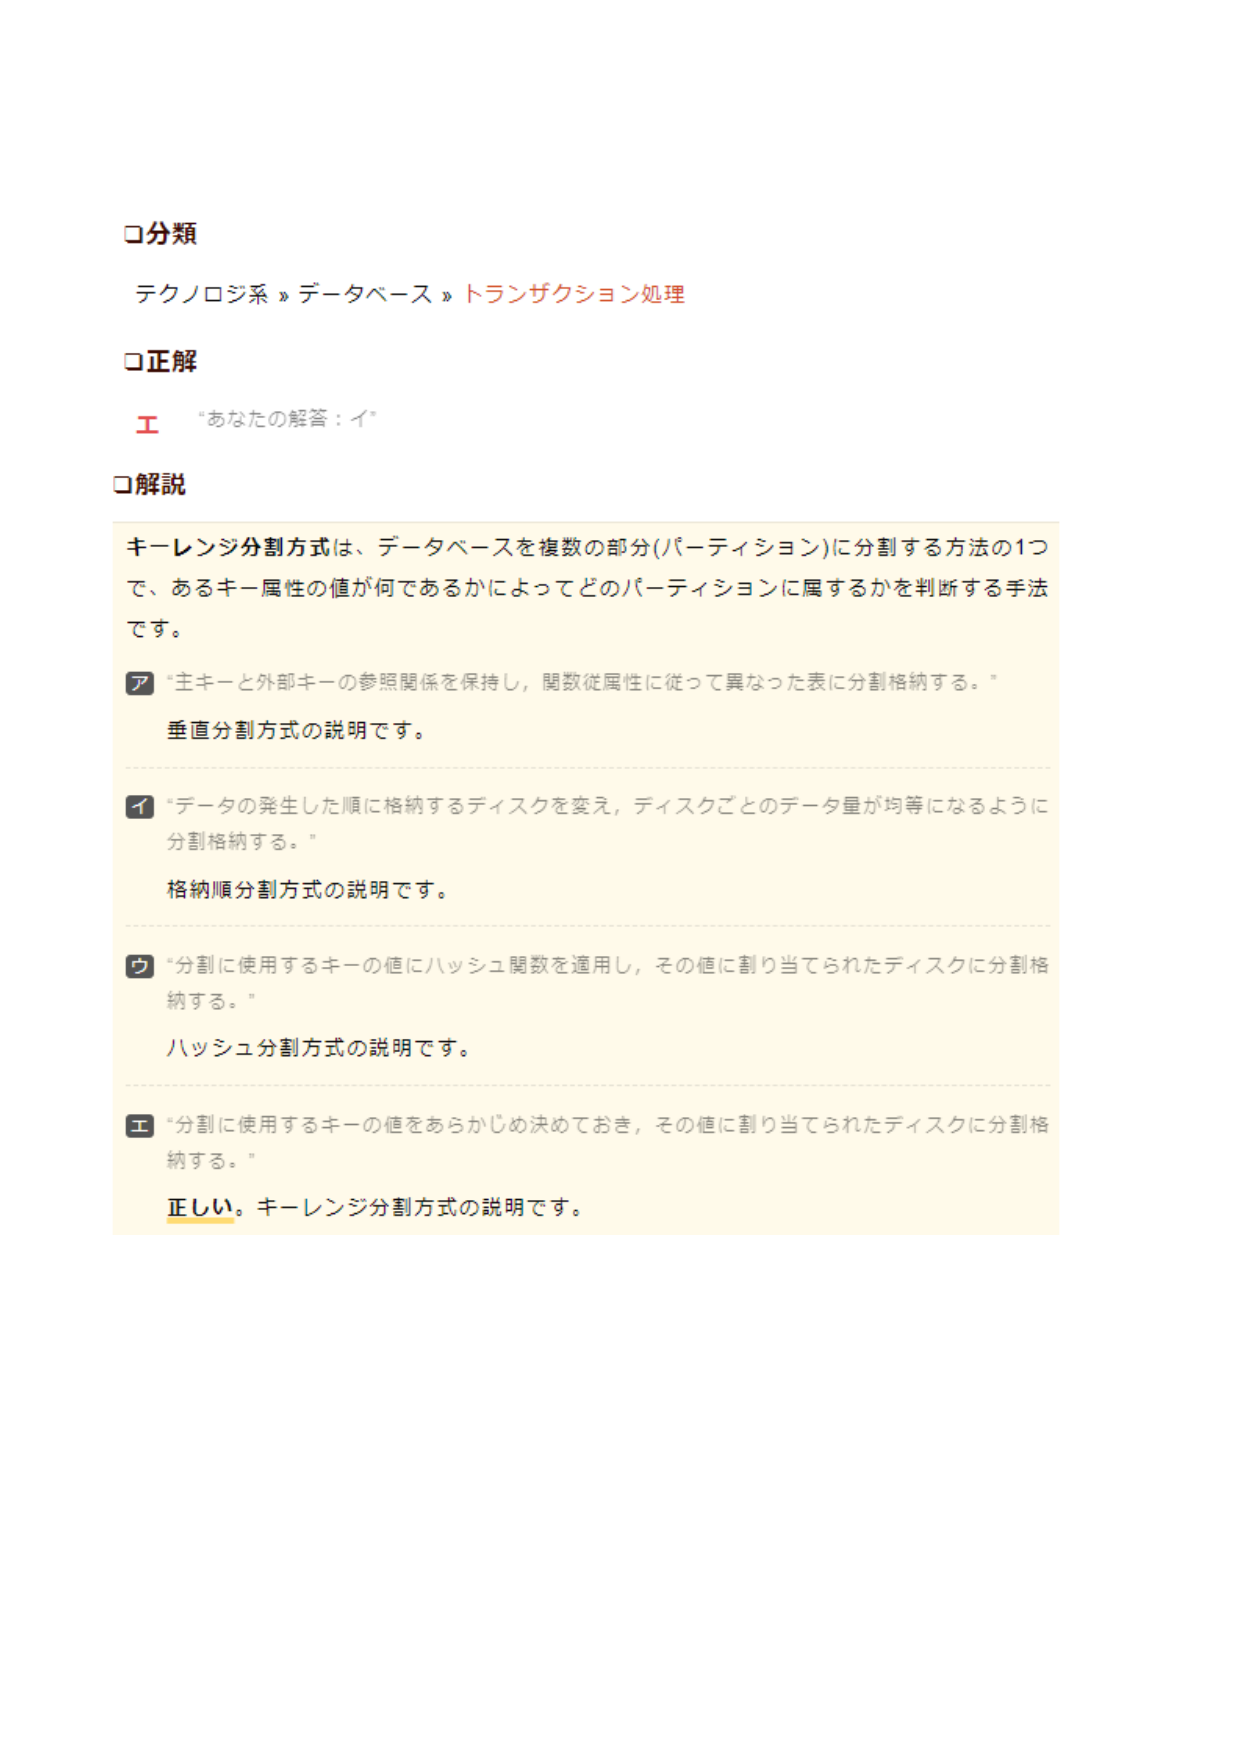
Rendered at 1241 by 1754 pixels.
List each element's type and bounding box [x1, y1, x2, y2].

picture [112, 464, 1060, 1235]
picture [112, 202, 901, 462]
